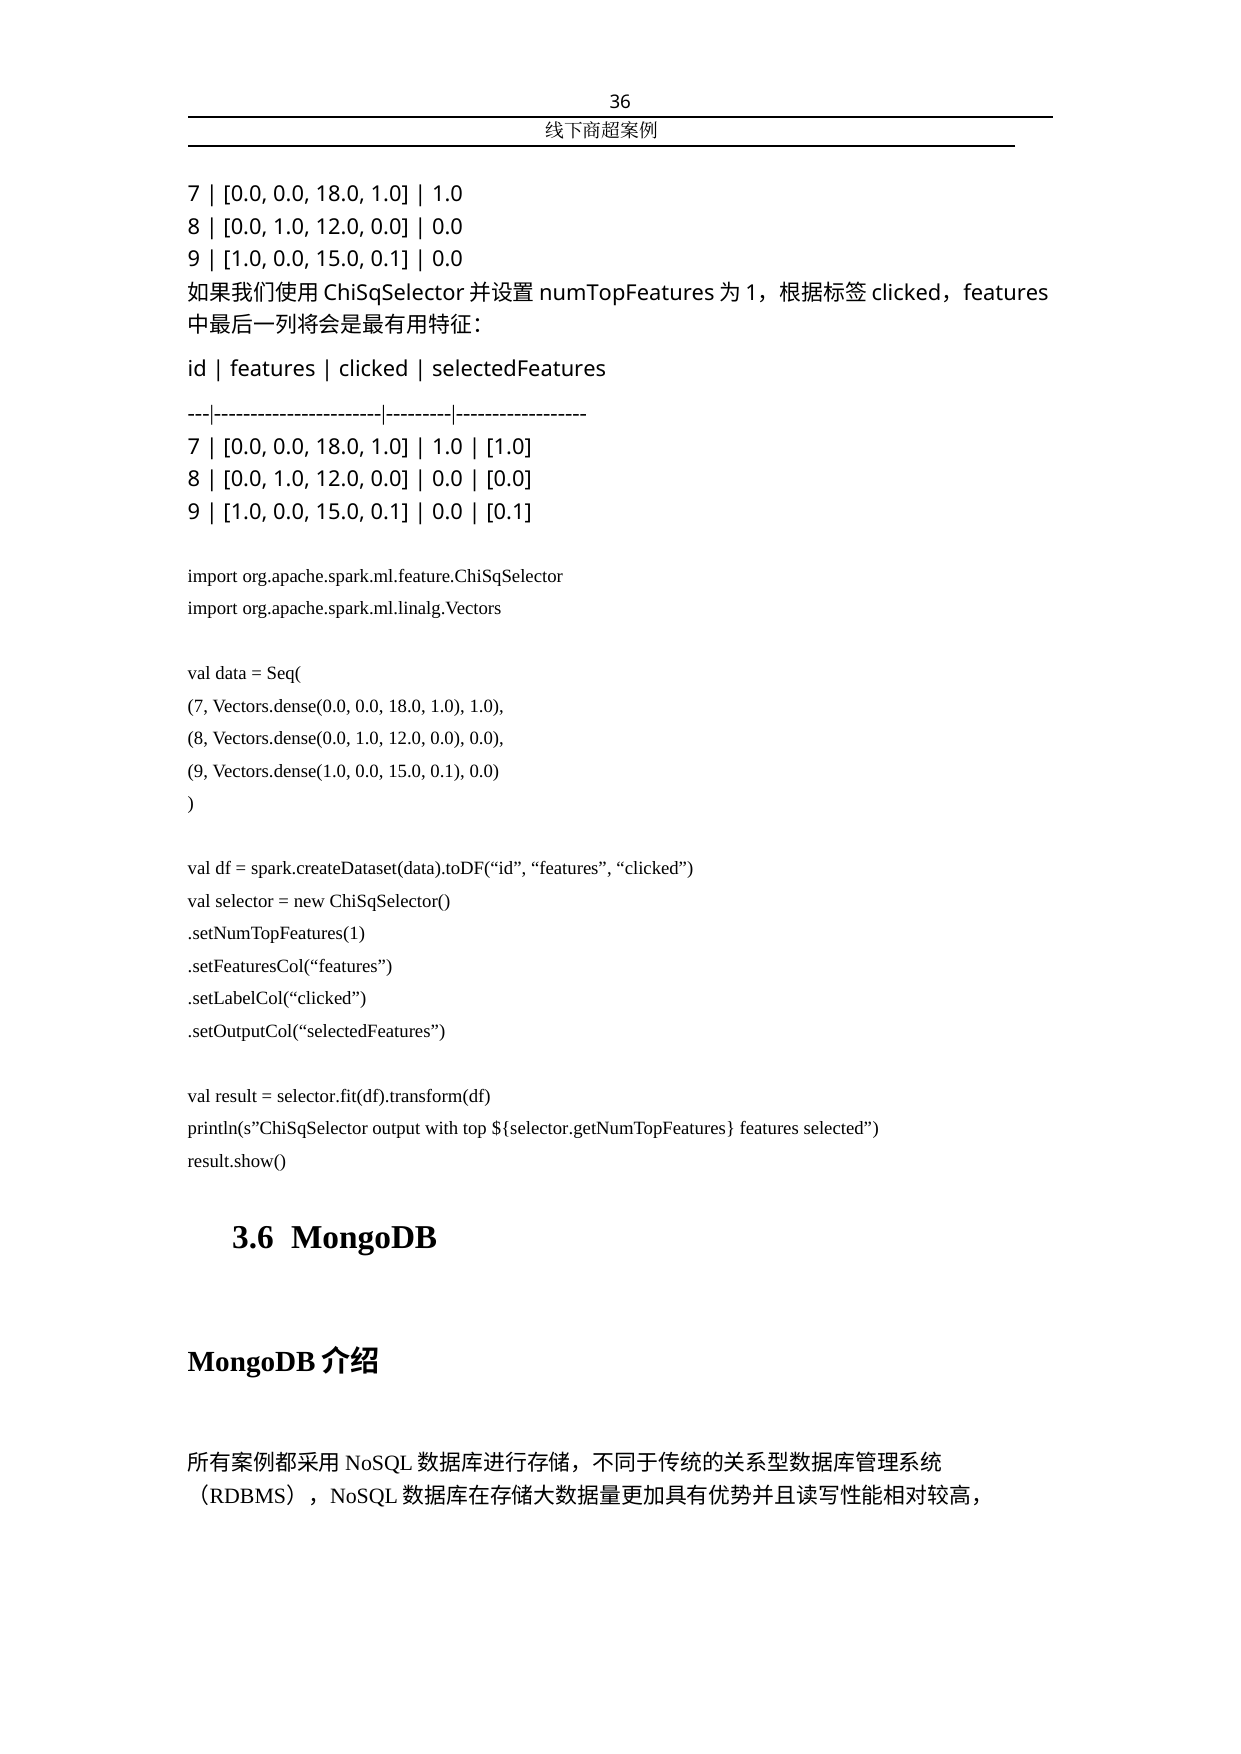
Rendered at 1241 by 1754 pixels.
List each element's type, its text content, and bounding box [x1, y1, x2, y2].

text result.show() [187, 1144, 1053, 1177]
text .setOutputCol(“selectedFeatures”) [187, 1014, 1053, 1047]
text ) [187, 787, 1053, 819]
text val df = spark.createDataset(data).toDF(“id”, “features”, “clicked”) [187, 852, 1053, 884]
text import org.apache.spark.ml.linalg.Vectors [187, 592, 1053, 624]
text ---|-----------------------|---------|------------------ [187, 397, 1053, 429]
text (9, Vectors.dense(1.0, 0.0, 15.0, 0.1), 0.0) [187, 754, 1053, 787]
text val data = Seq( [187, 657, 1053, 689]
text import org.apache.spark.ml.feature.ChiSqSelector [187, 559, 1053, 592]
text (8, Vectors.dense(0.0, 1.0, 12.0, 0.0), 0.0), [187, 722, 1053, 754]
subtitle MongoDB [232, 1204, 1053, 1269]
list 7 | [0.0, 0.0, 18.0, 1.0] | 1.0 [187, 177, 1053, 209]
text println(s”ChiSqSelector output with top ${selector.getNumTopFeatures} features selected”) [187, 1112, 1053, 1144]
text 如果我们使用ChiSqSelector并设置numTopFeatures为1，根据标签clicked，features中最后一列将会是最有用特征： [187, 274, 1053, 339]
text val selector = new ChiSqSelector() [187, 884, 1053, 917]
list 8 | [0.0, 1.0, 12.0, 0.0] | 0.0 | [0.0] [187, 462, 1053, 494]
text 所有案例都采用NoSQL数据库进行存储，不同于传统的关系型数据库管理系统（RDBMS），NoSQL数据库在存储大数据量更加具有优势并且读写性能相对较高， [187, 1445, 1053, 1510]
list 7 | [0.0, 0.0, 18.0, 1.0] | 1.0 | [1.0] [187, 429, 1053, 462]
text .setLabelCol(“clicked”) [187, 982, 1053, 1014]
text id | features | clicked | selectedFeatures [187, 352, 1053, 384]
text (7, Vectors.dense(0.0, 0.0, 18.0, 1.0), 1.0), [187, 689, 1053, 722]
list 8 | [0.0, 1.0, 12.0, 0.0] | 0.0 [187, 209, 1053, 242]
list 9 | [1.0, 0.0, 15.0, 0.1] | 0.0 [187, 242, 1053, 274]
text .setNumTopFeatures(1) [187, 917, 1053, 949]
text val result = selector.fit(df).transform(df) [187, 1079, 1053, 1112]
list 9 | [1.0, 0.0, 15.0, 0.1] | 0.0 | [0.1] [187, 494, 1053, 527]
text .setFeaturesCol(“features”) [187, 949, 1053, 982]
subtitle MongoDB介绍 [187, 1326, 1053, 1391]
